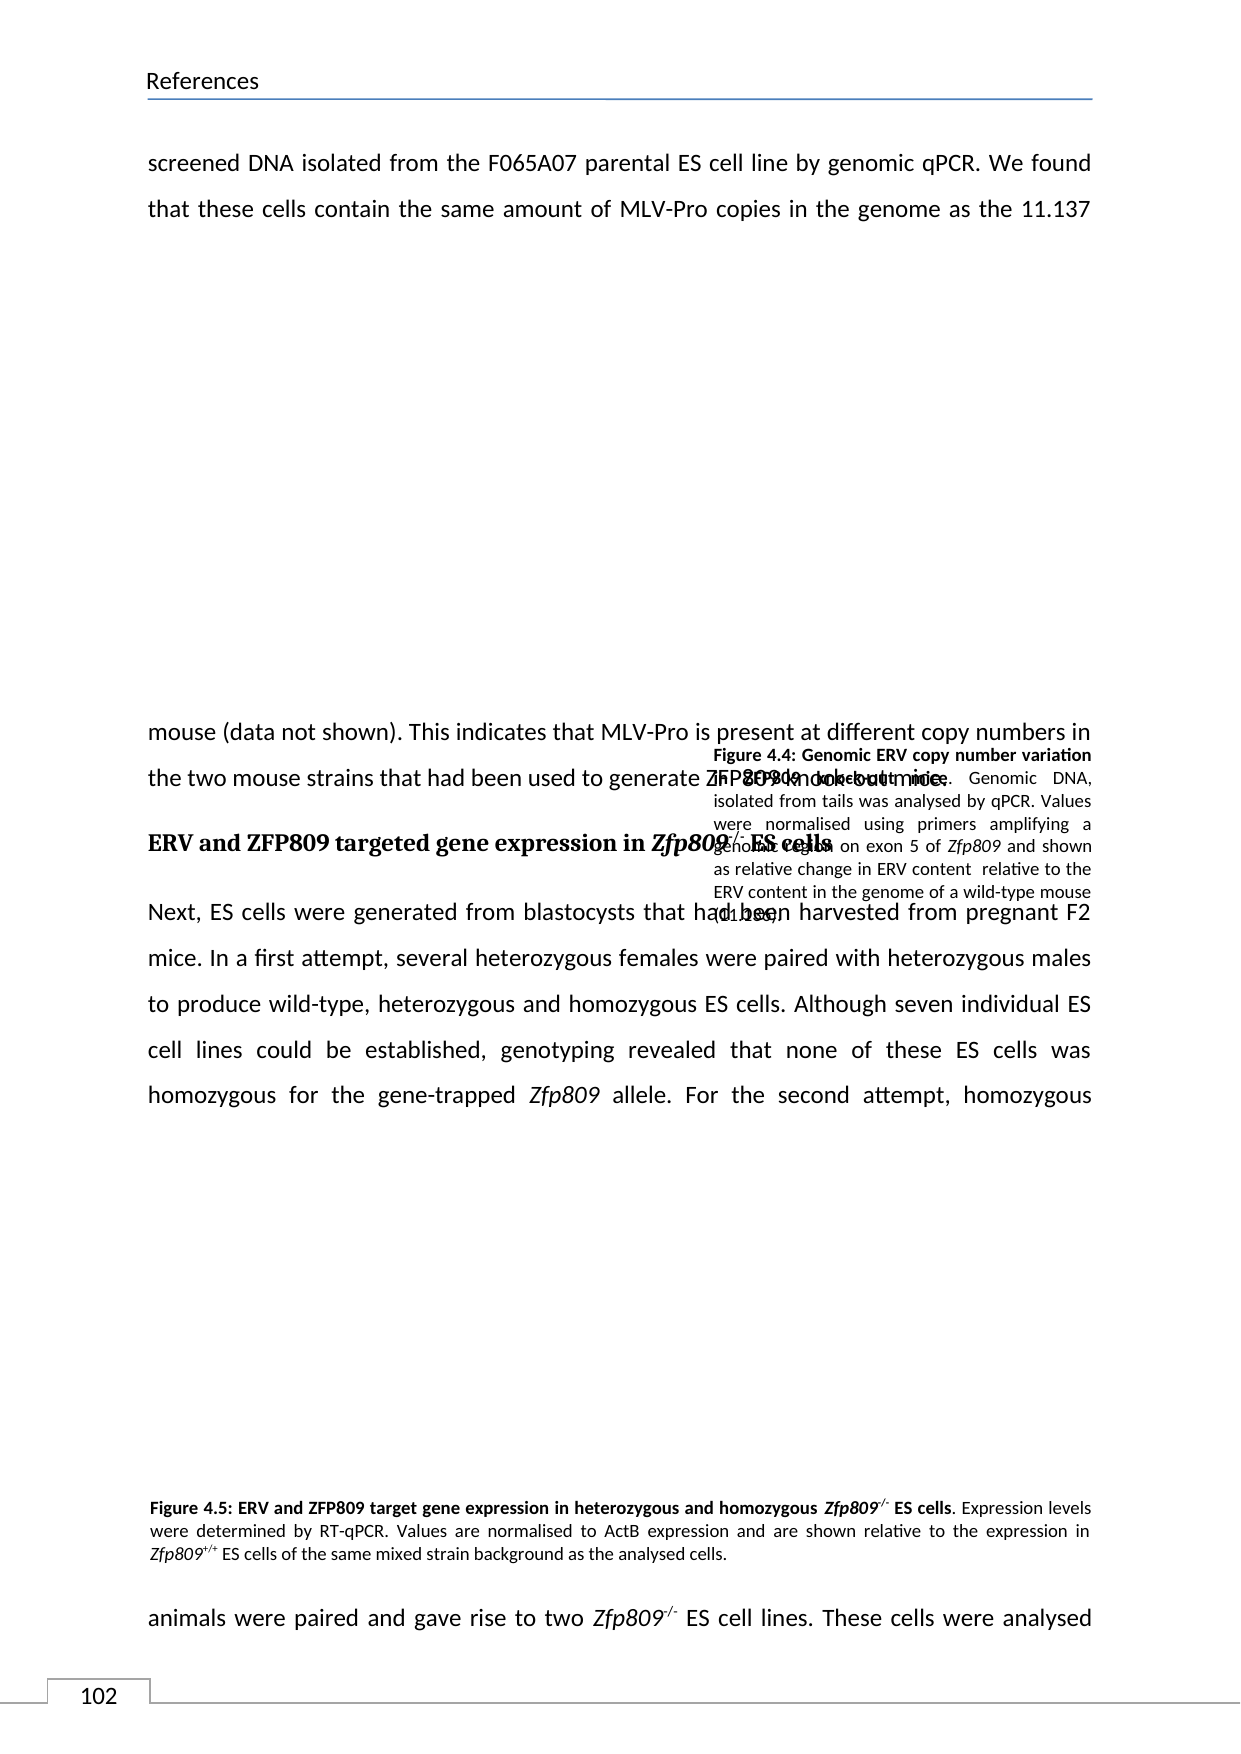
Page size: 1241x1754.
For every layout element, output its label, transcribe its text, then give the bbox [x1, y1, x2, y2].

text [148, 148, 1093, 792]
subtitle ERV and ZFP809 targeted gene expression in Zfp809-/- ES cells [148, 828, 1093, 857]
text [148, 897, 1093, 1632]
